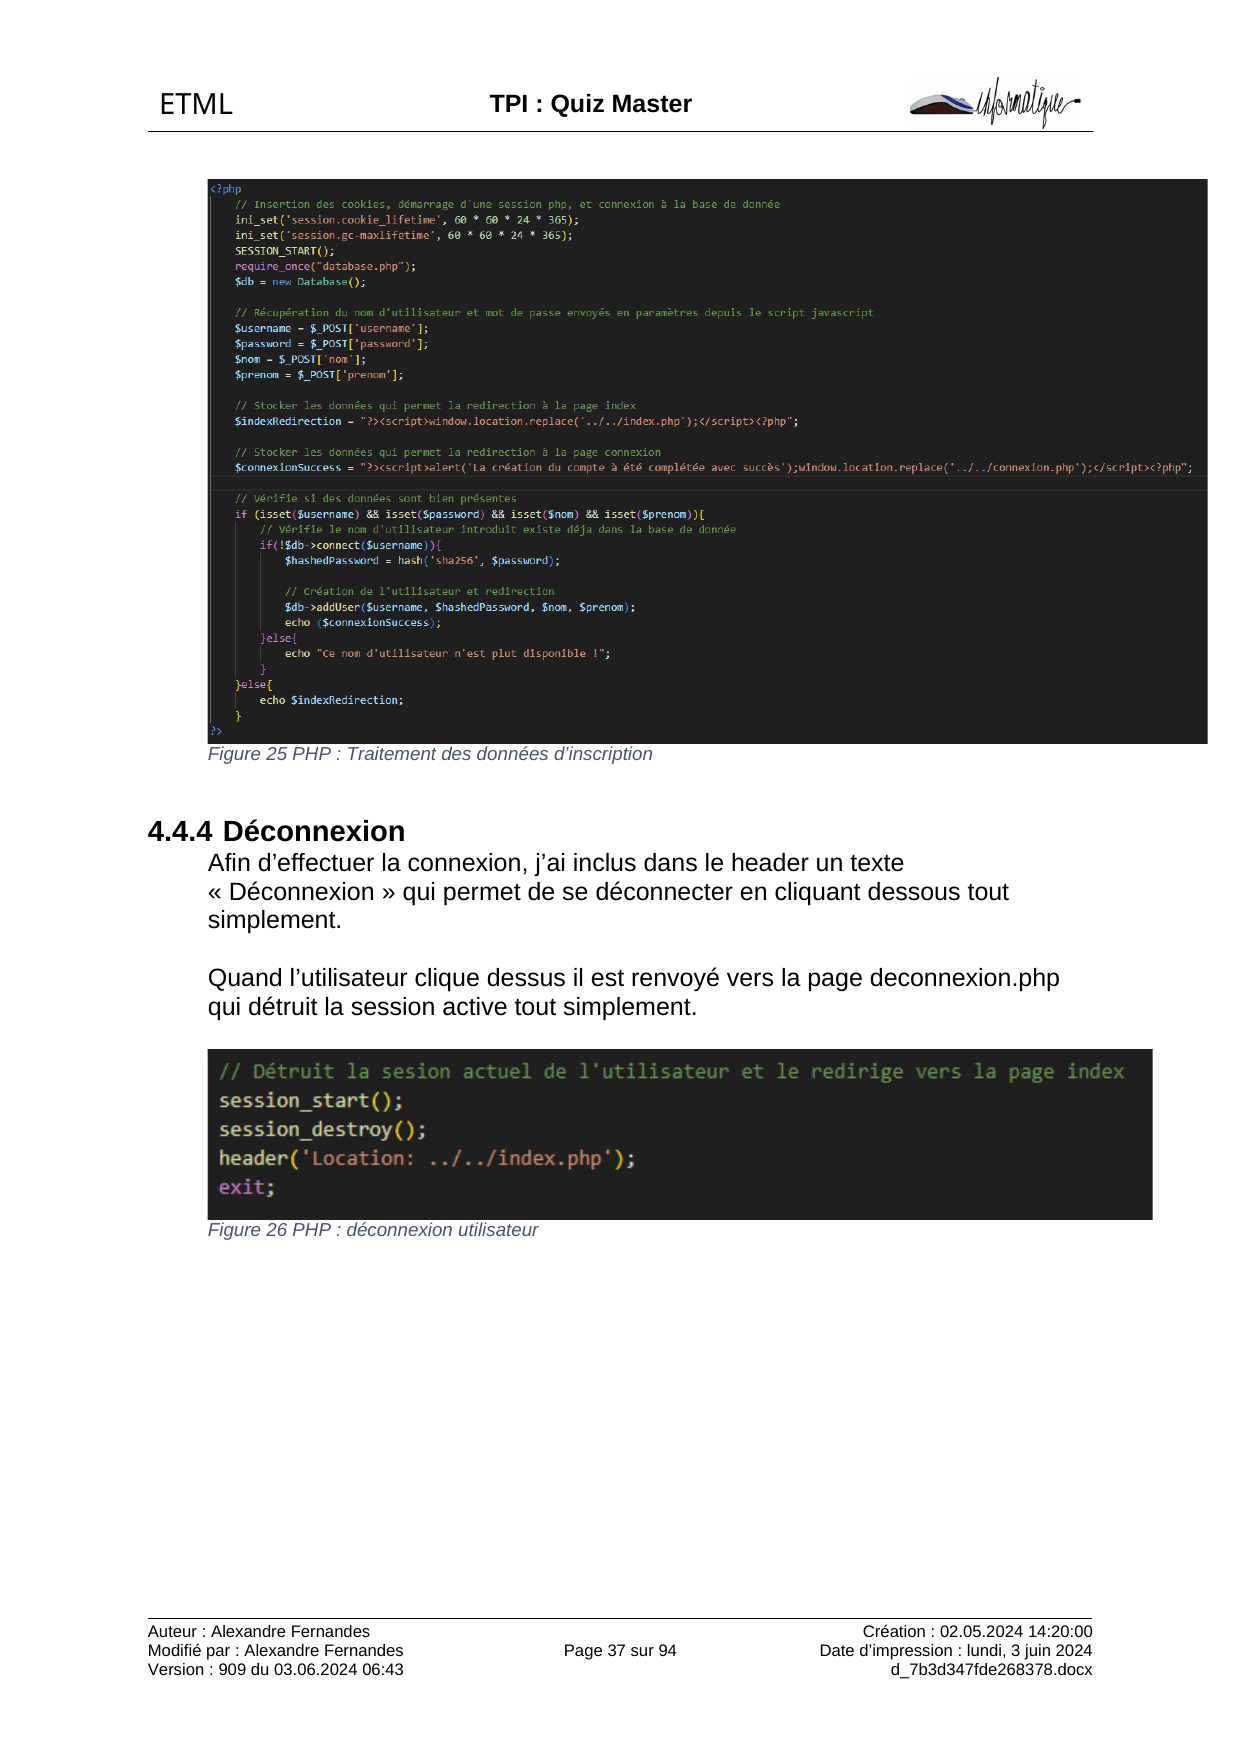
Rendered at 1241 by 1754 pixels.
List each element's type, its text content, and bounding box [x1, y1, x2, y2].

text Figure 26 PHP : déconnexion utilisateur [148, 1219, 1092, 1241]
text Figure 25 PHP : Traitement des données d’inscription [208, 744, 1092, 765]
subtitle Déconnexion [148, 814, 1092, 848]
picture [207, 179, 1208, 744]
text Afin d’effectuer la connexion, j’ai inclus dans le header un texte « Déconnexion » qui permet de se déconnecter en cliquant dessous tout simplement. [208, 848, 1092, 934]
picture [909, 77, 1082, 129]
text Quand l’utilisateur clique dessus il est renvoyé vers la page deconnexion.php qui détruit la session active tout simplement. [208, 963, 1092, 1020]
picture [207, 1049, 1153, 1220]
